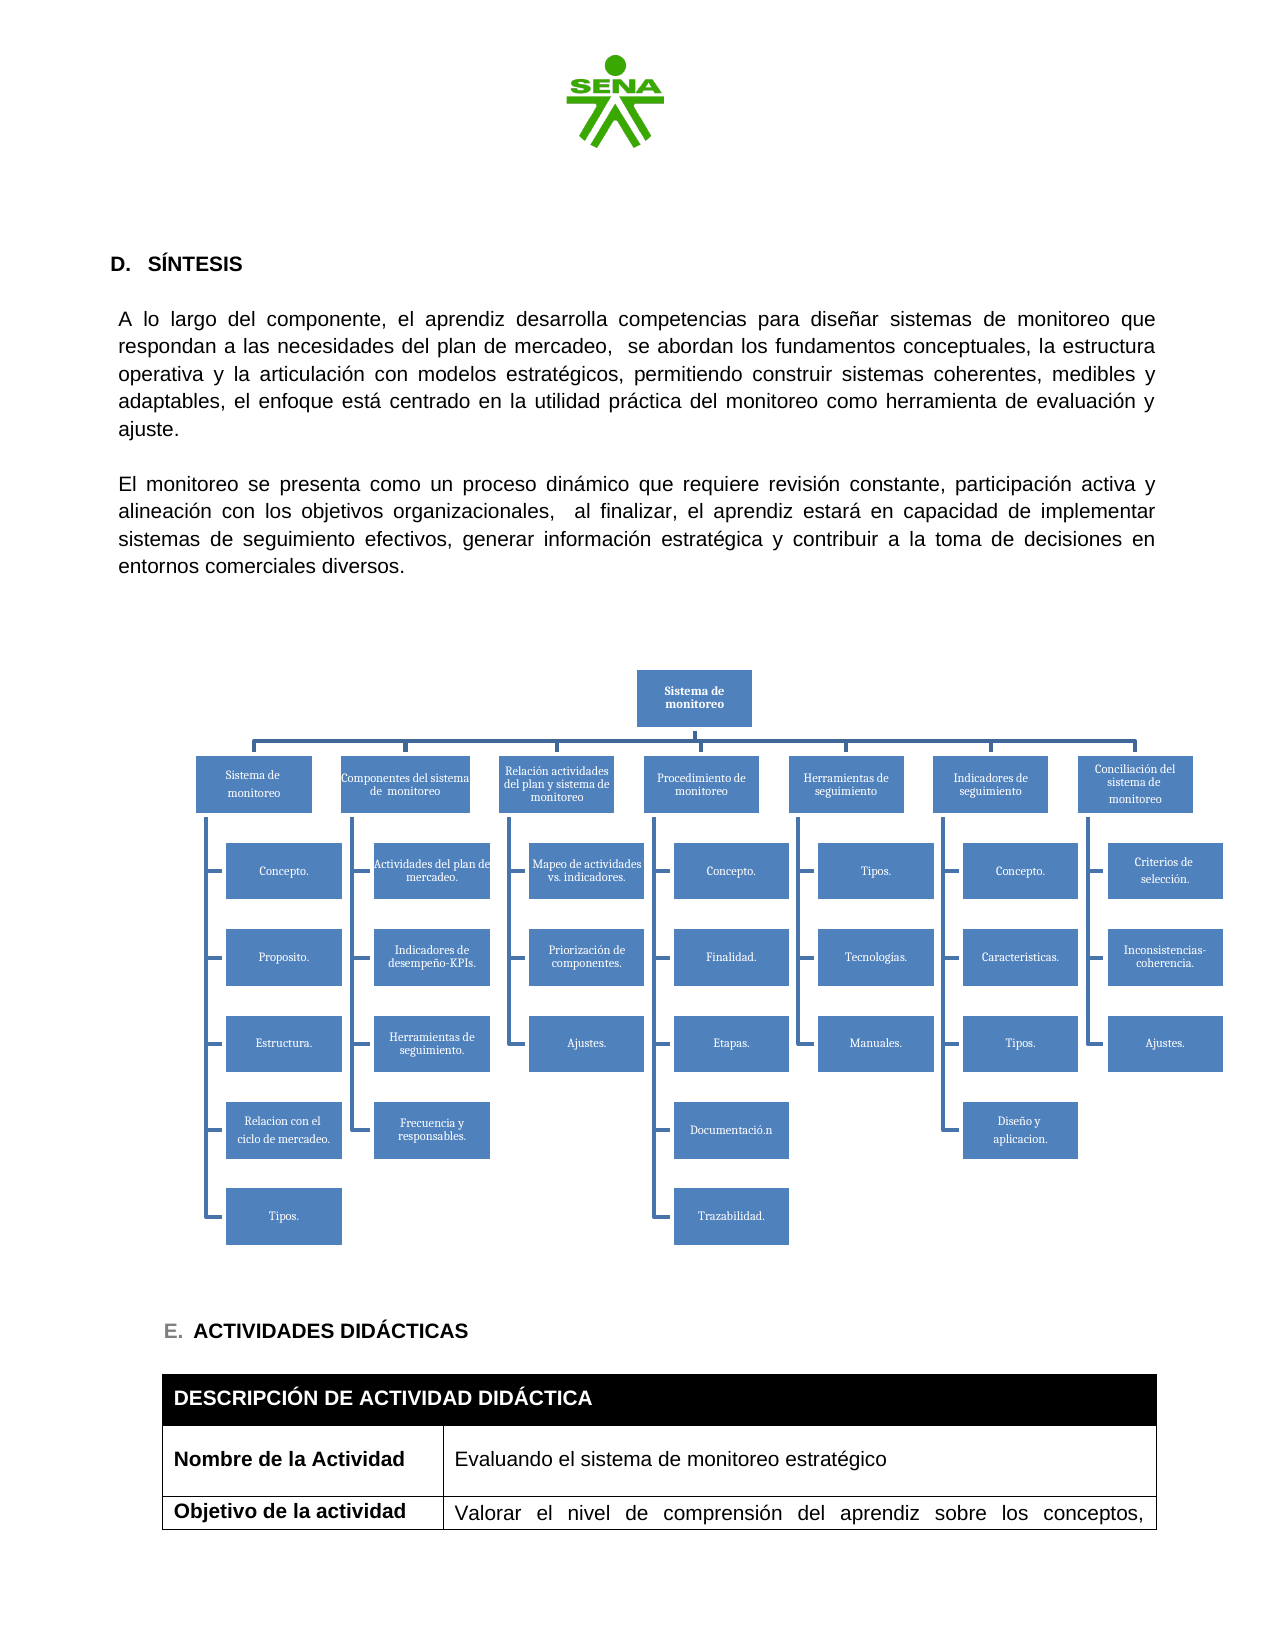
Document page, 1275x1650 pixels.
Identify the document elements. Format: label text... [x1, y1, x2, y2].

picture [566, 55, 664, 148]
table_header DESCRIPCIÓN DE ACTIVIDAD DIDÁCTICA [163, 1375, 1156, 1425]
text El monitoreo se presenta como un proceso dinámico que requiere revisión constante, participación activa y alineación con los objetivos organizacionales, al finalizar, el aprendiz estará en capacidad de implementar sistemas de seguimiento efectivos, generar información estratégica y contribuir a la toma de decisiones en entornos comerciales diversos. [118, 472, 1157, 578]
list ACTIVIDADES DIDÁCTICAS [163, 1319, 1157, 1343]
text A lo largo del componente, el aprendiz desarrolla competencias para diseñar sistemas de monitoreo que respondan a las necesidades del plan de mercadeo, se abordan los fundamentos conceptuales, la estructura operativa y la articulación con modelos estratégicos, permitiendo construir sistemas coherentes, medibles y adaptables, el enfoque está centrado en la utilidad práctica del monitoreo como herramienta de evaluación y ajuste. [118, 307, 1157, 441]
table_cell Nombre de la Actividad [163, 1426, 443, 1496]
table_cell Evaluando el sistema de monitoreo estratégico [444, 1426, 1156, 1496]
table_cell Objetivo de la actividad [163, 1497, 443, 1529]
list SÍNTESIS [110, 252, 1157, 276]
